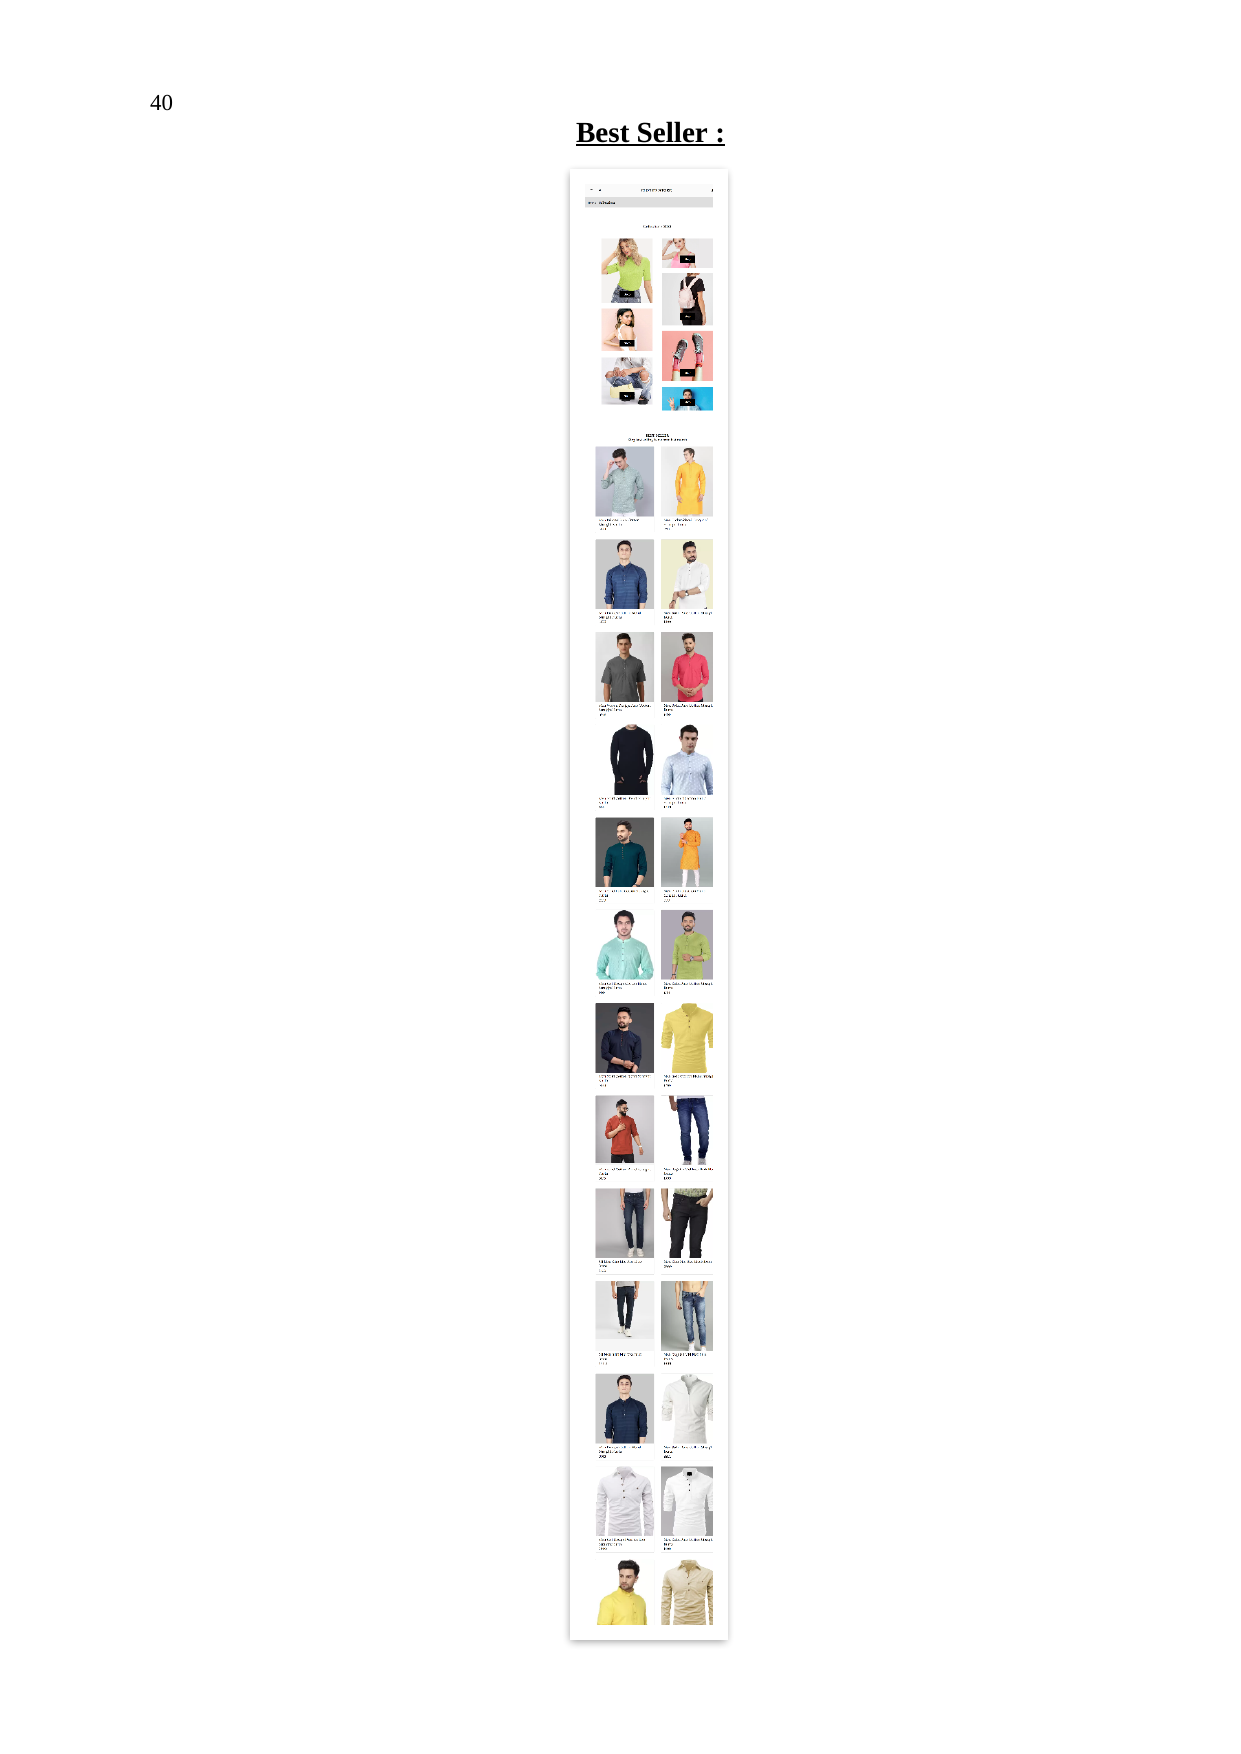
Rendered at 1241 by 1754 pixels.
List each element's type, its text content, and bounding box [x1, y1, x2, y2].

text Best Seller : [150, 115, 1151, 148]
picture [585, 184, 713, 1625]
